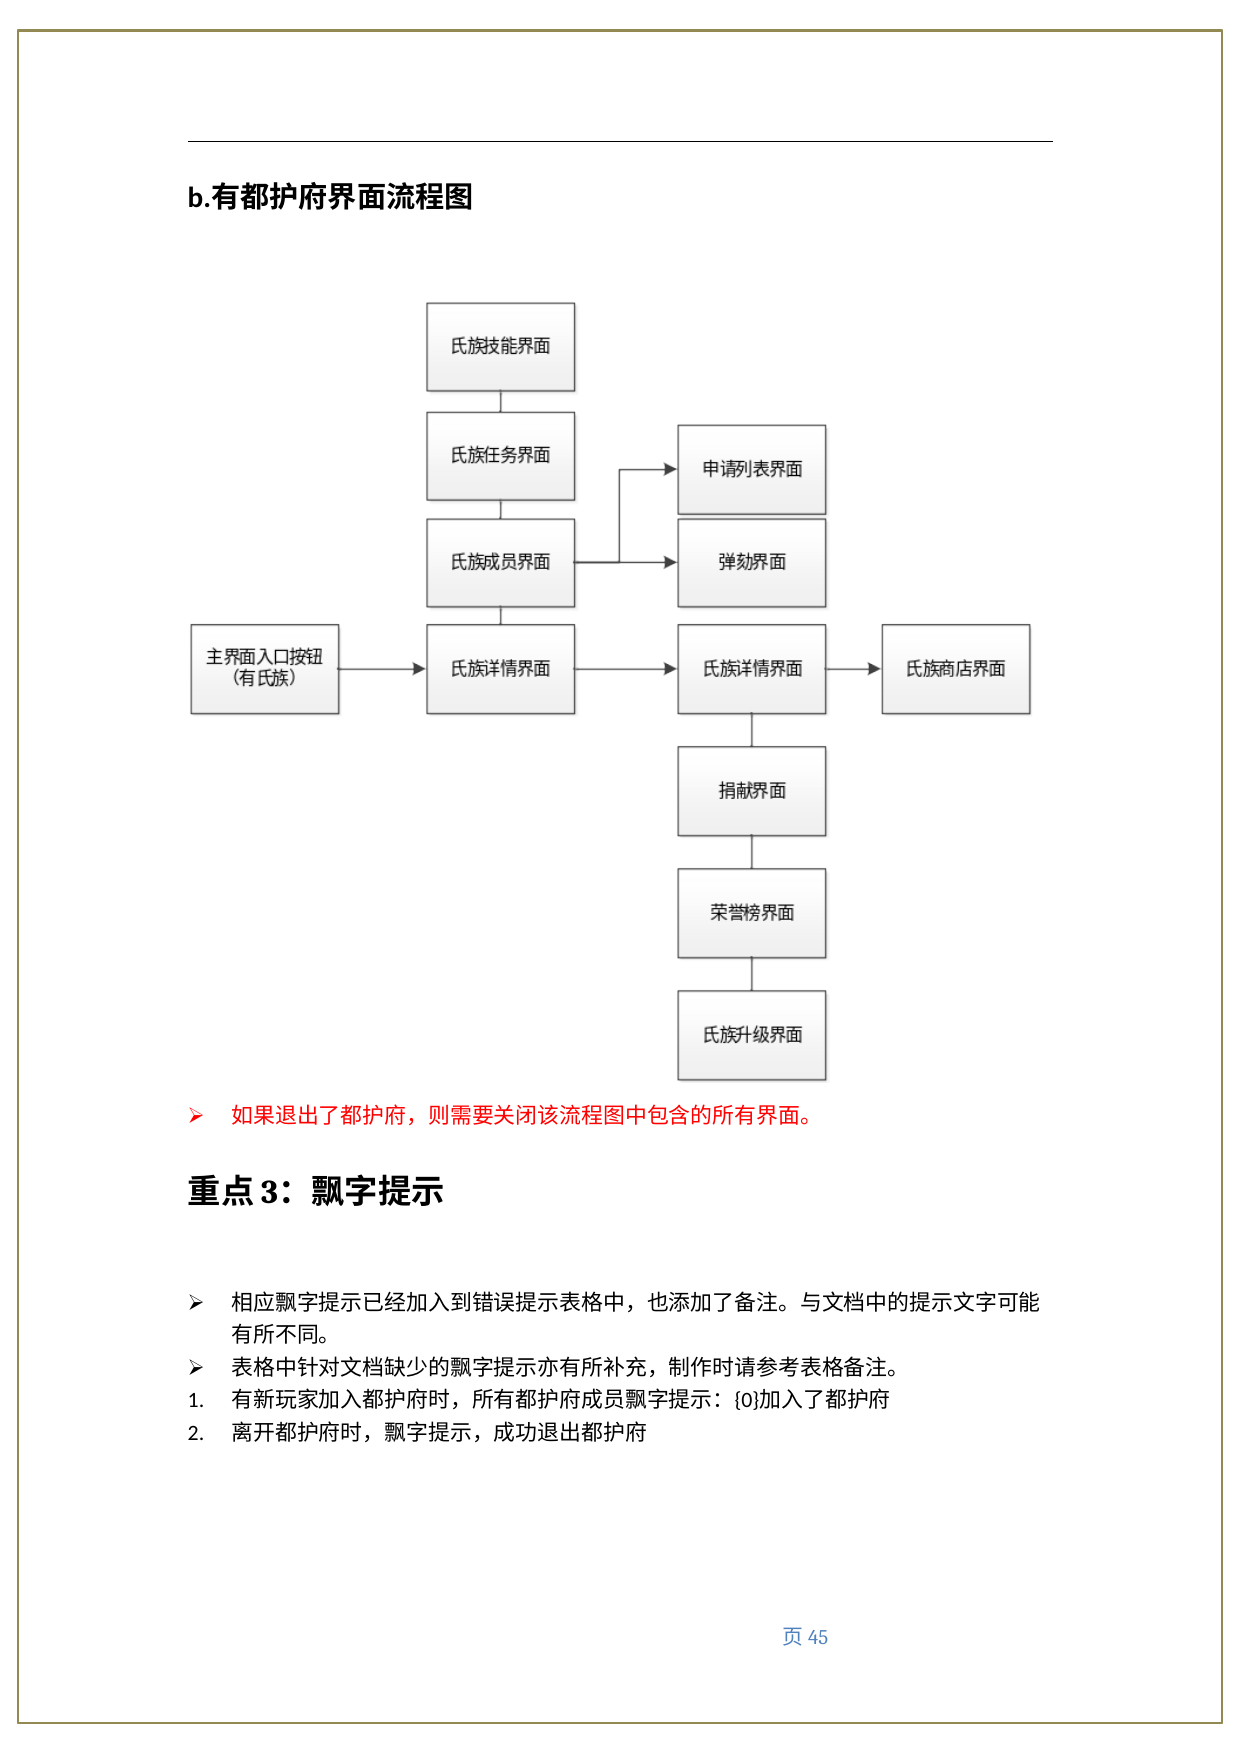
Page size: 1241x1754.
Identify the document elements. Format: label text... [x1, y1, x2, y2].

subtitle 重点3：飘字提示 [187, 1157, 1053, 1222]
list 有新玩家加入都护府时，所有都护府成员飘字提示：{0}加入了都护府 [187, 1382, 1053, 1414]
list 如果退出了都护府，则需要关闭该流程图中包含的所有界面。 [187, 1097, 1053, 1130]
list 相应飘字提示已经加入到错误提示表格中，也添加了备注。与文档中的提示文字可能有所不同。 [187, 1284, 1053, 1349]
subtitle b.有都护府界面流程图 [187, 162, 1053, 227]
list 离开都护府时，飘字提示，成功退出都护府 [187, 1414, 1053, 1447]
list 表格中针对文档缺少的飘字提示亦有所补充，制作时请参考表格备注。 [187, 1349, 1053, 1382]
